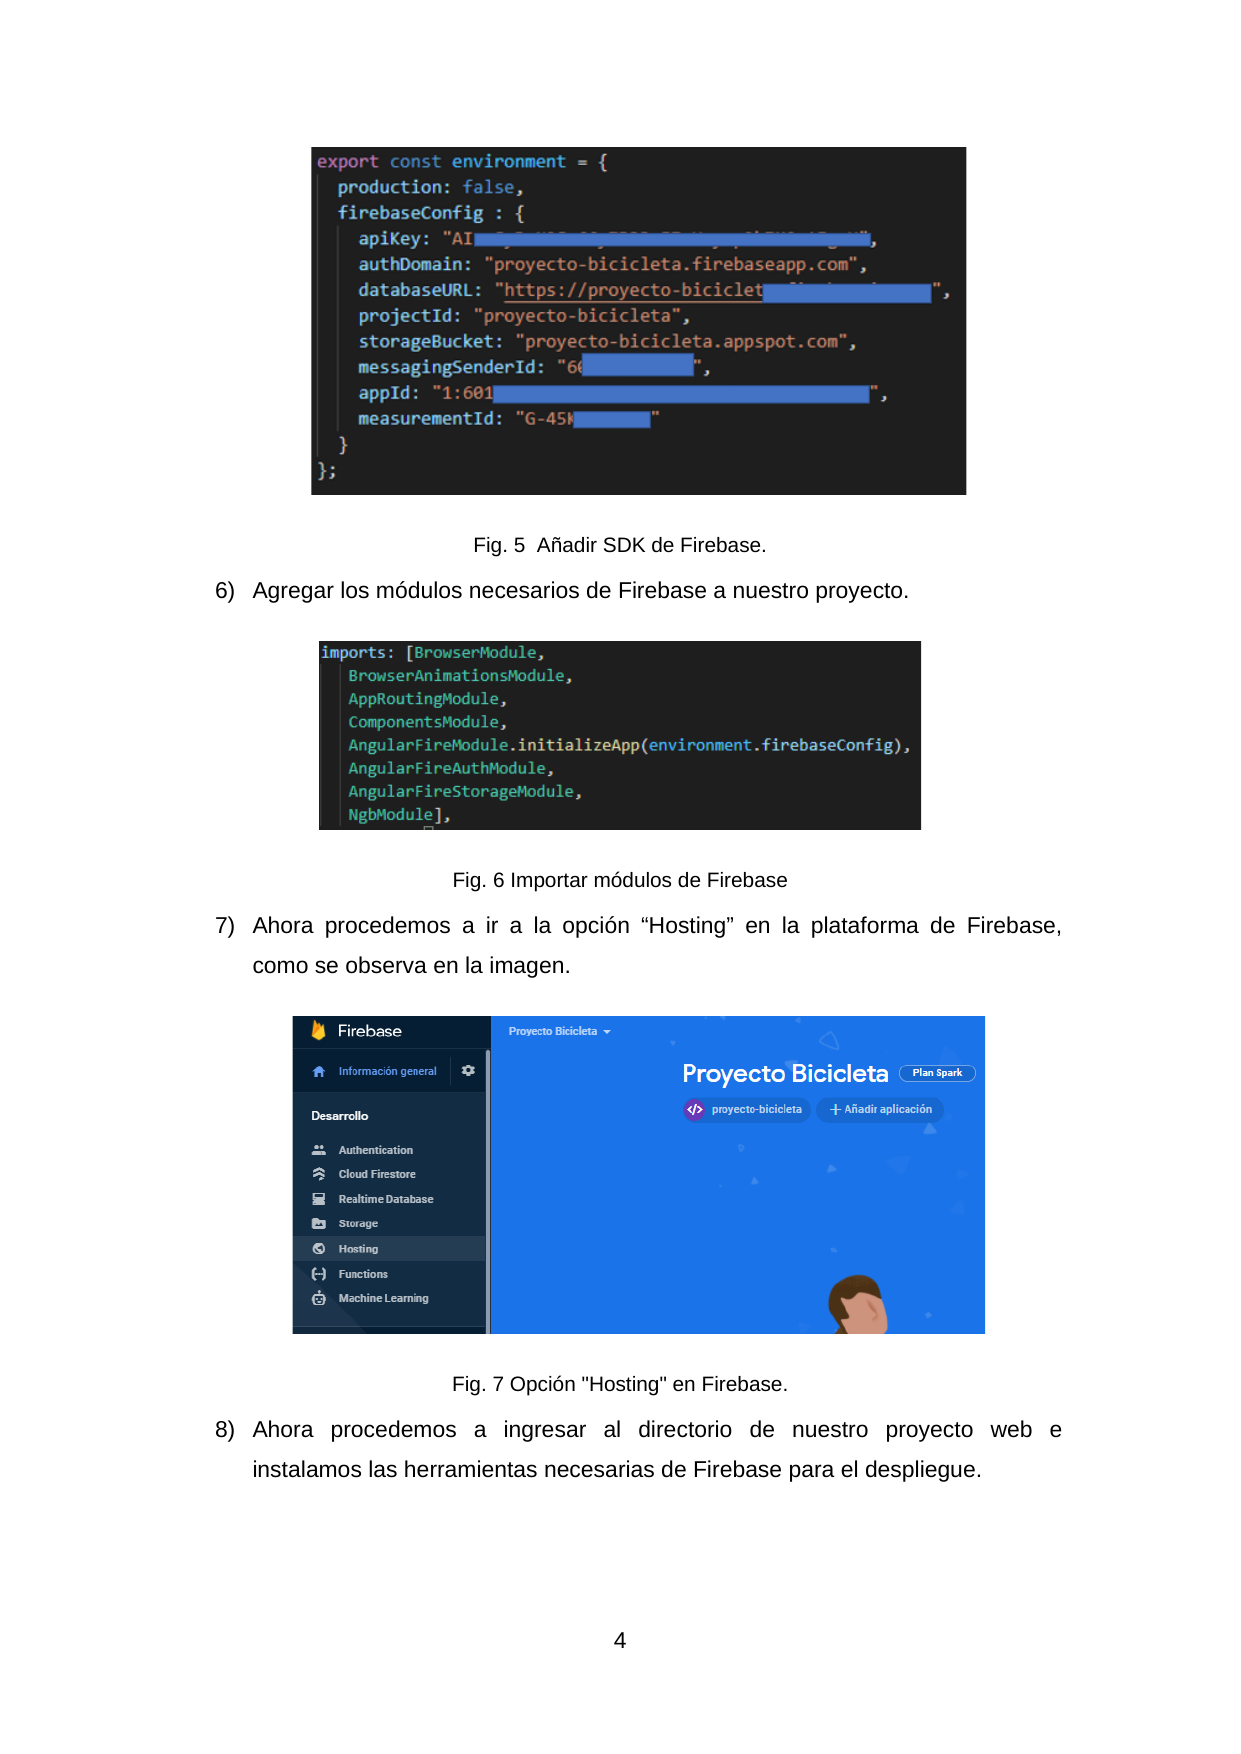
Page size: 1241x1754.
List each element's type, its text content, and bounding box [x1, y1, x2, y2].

picture [311, 147, 967, 495]
picture [319, 641, 922, 830]
list Ahora procedemos a ingresar al directorio de nuestro proyecto web e instalamos las herramientas necesarias de Firebase para el despliegue. [215, 1416, 1063, 1482]
picture [292, 1016, 986, 1334]
list Agregar los módulos necesarios de Firebase a nuestro proyecto. [215, 577, 1063, 604]
text Fig. 6 Importar módulos de Firebase [177, 867, 1063, 891]
list Ahora procedemos a ir a la opción “Hosting” en la plataforma de Firebase, como se observa en la imagen. [215, 912, 1063, 978]
text Fig. 5 Añadir SDK de Firebase. [177, 533, 1063, 557]
text Fig. 7 Opción "Hosting" en Firebase. [177, 1372, 1063, 1396]
